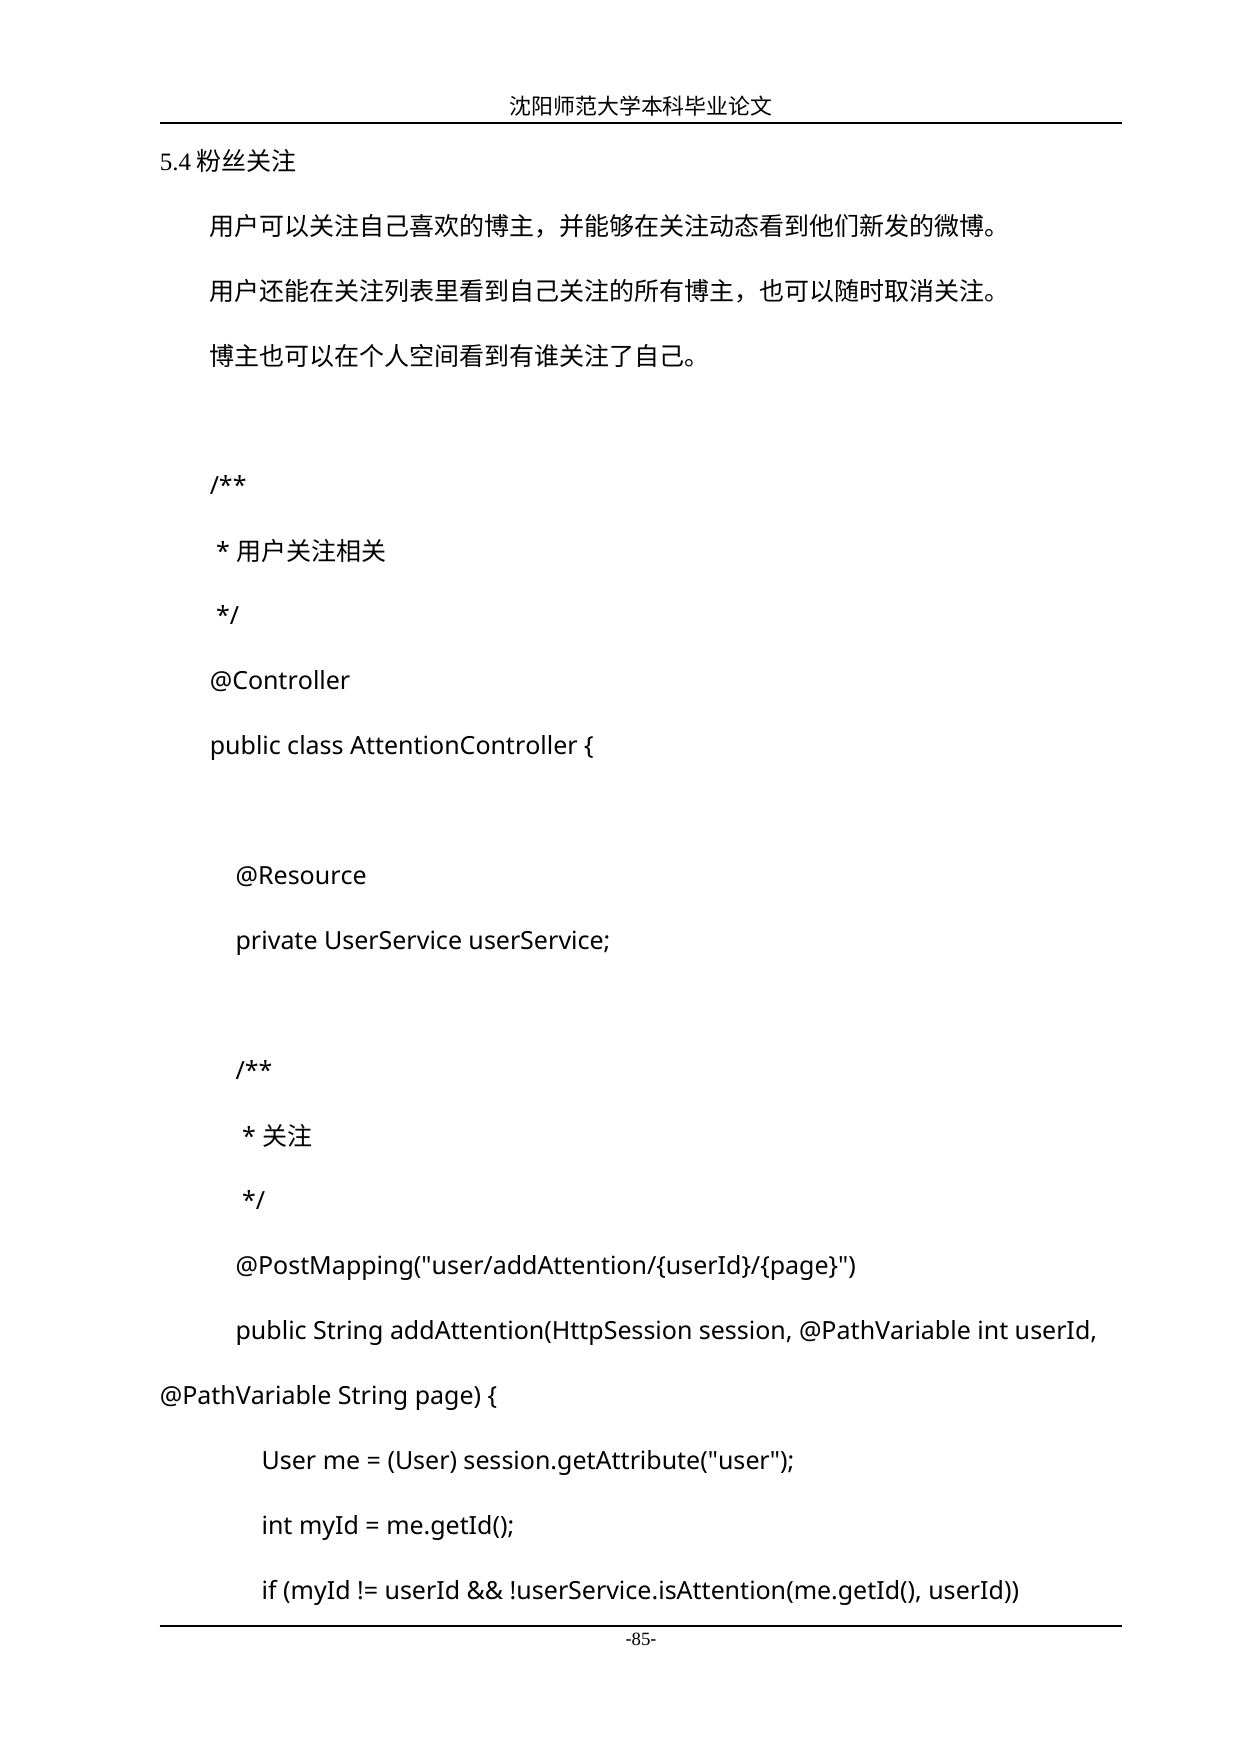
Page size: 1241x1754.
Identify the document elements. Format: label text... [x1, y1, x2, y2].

text private UserService userService; [159, 907, 1122, 972]
text @PostMapping("user/addAttention/{userId}/{page}") [159, 1232, 1122, 1297]
text /** [159, 452, 1122, 517]
text @Resource [159, 842, 1122, 907]
text 用户可以关注自己喜欢的博主，并能够在关注动态看到他们新发的微博。 [159, 192, 1122, 257]
text /** [159, 1037, 1122, 1102]
text User me = (User) session.getAttribute("user"); [159, 1427, 1122, 1492]
text int myId = me.getId(); [159, 1492, 1122, 1557]
text 用户还能在关注列表里看到自己关注的所有博主，也可以随时取消关注。 [159, 257, 1122, 322]
subtitle 5.4粉丝关注 [159, 127, 1122, 192]
text */ [159, 1167, 1122, 1232]
text * 用户关注相关 [159, 517, 1122, 582]
text @Controller [159, 647, 1122, 712]
text if (myId != userId && !userService.isAttention(me.getId(), userId)) [159, 1557, 1122, 1622]
text * 关注 [159, 1102, 1122, 1167]
text public class AttentionController { [159, 712, 1122, 777]
text 博主也可以在个人空间看到有谁关注了自己。 [159, 322, 1122, 387]
text */ [159, 582, 1122, 647]
text public String addAttention(HttpSession session, @PathVariable int userId, @PathVariable String page) { [159, 1297, 1122, 1427]
